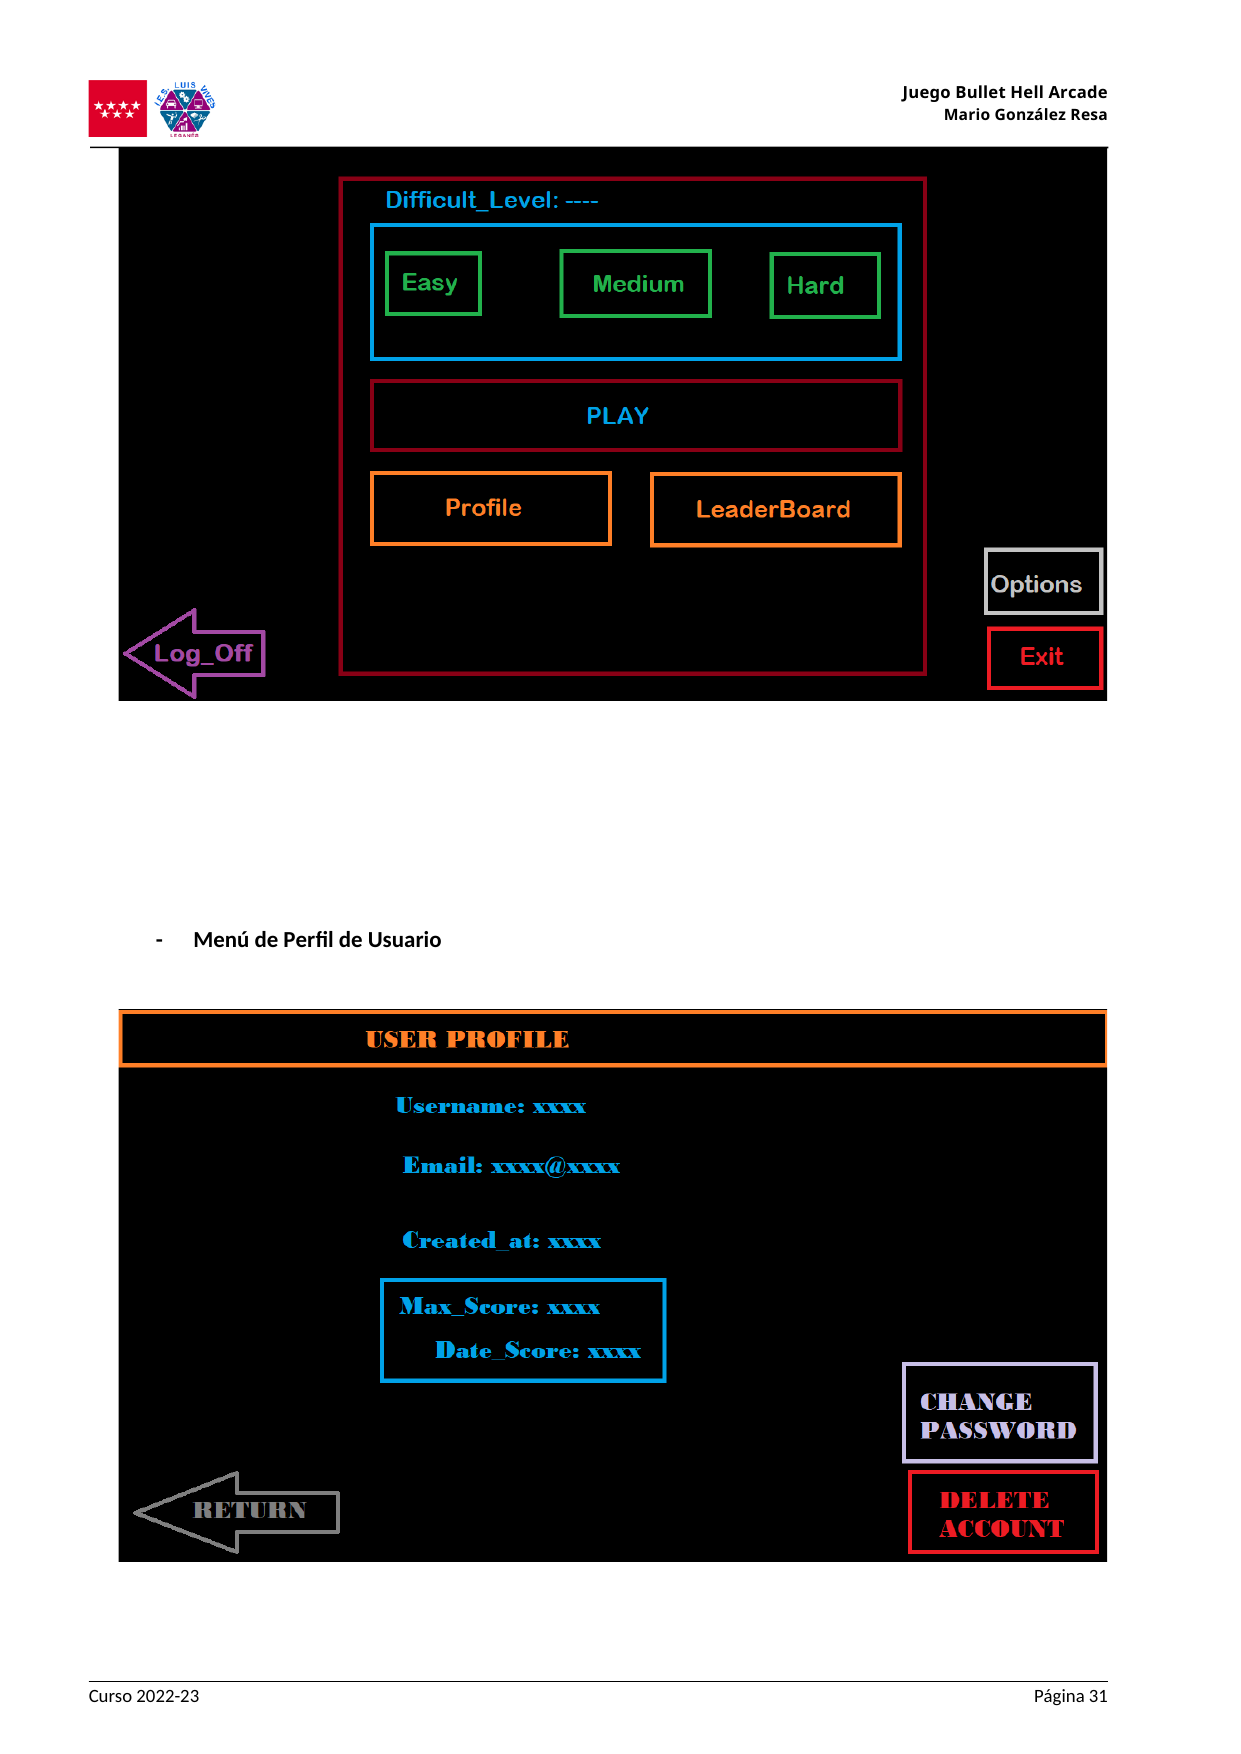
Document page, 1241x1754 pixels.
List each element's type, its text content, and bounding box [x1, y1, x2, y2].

picture [118, 147, 1108, 701]
picture [118, 1009, 1108, 1562]
picture [87, 80, 215, 136]
list Menú de Perfil de Usuario [156, 925, 1107, 953]
